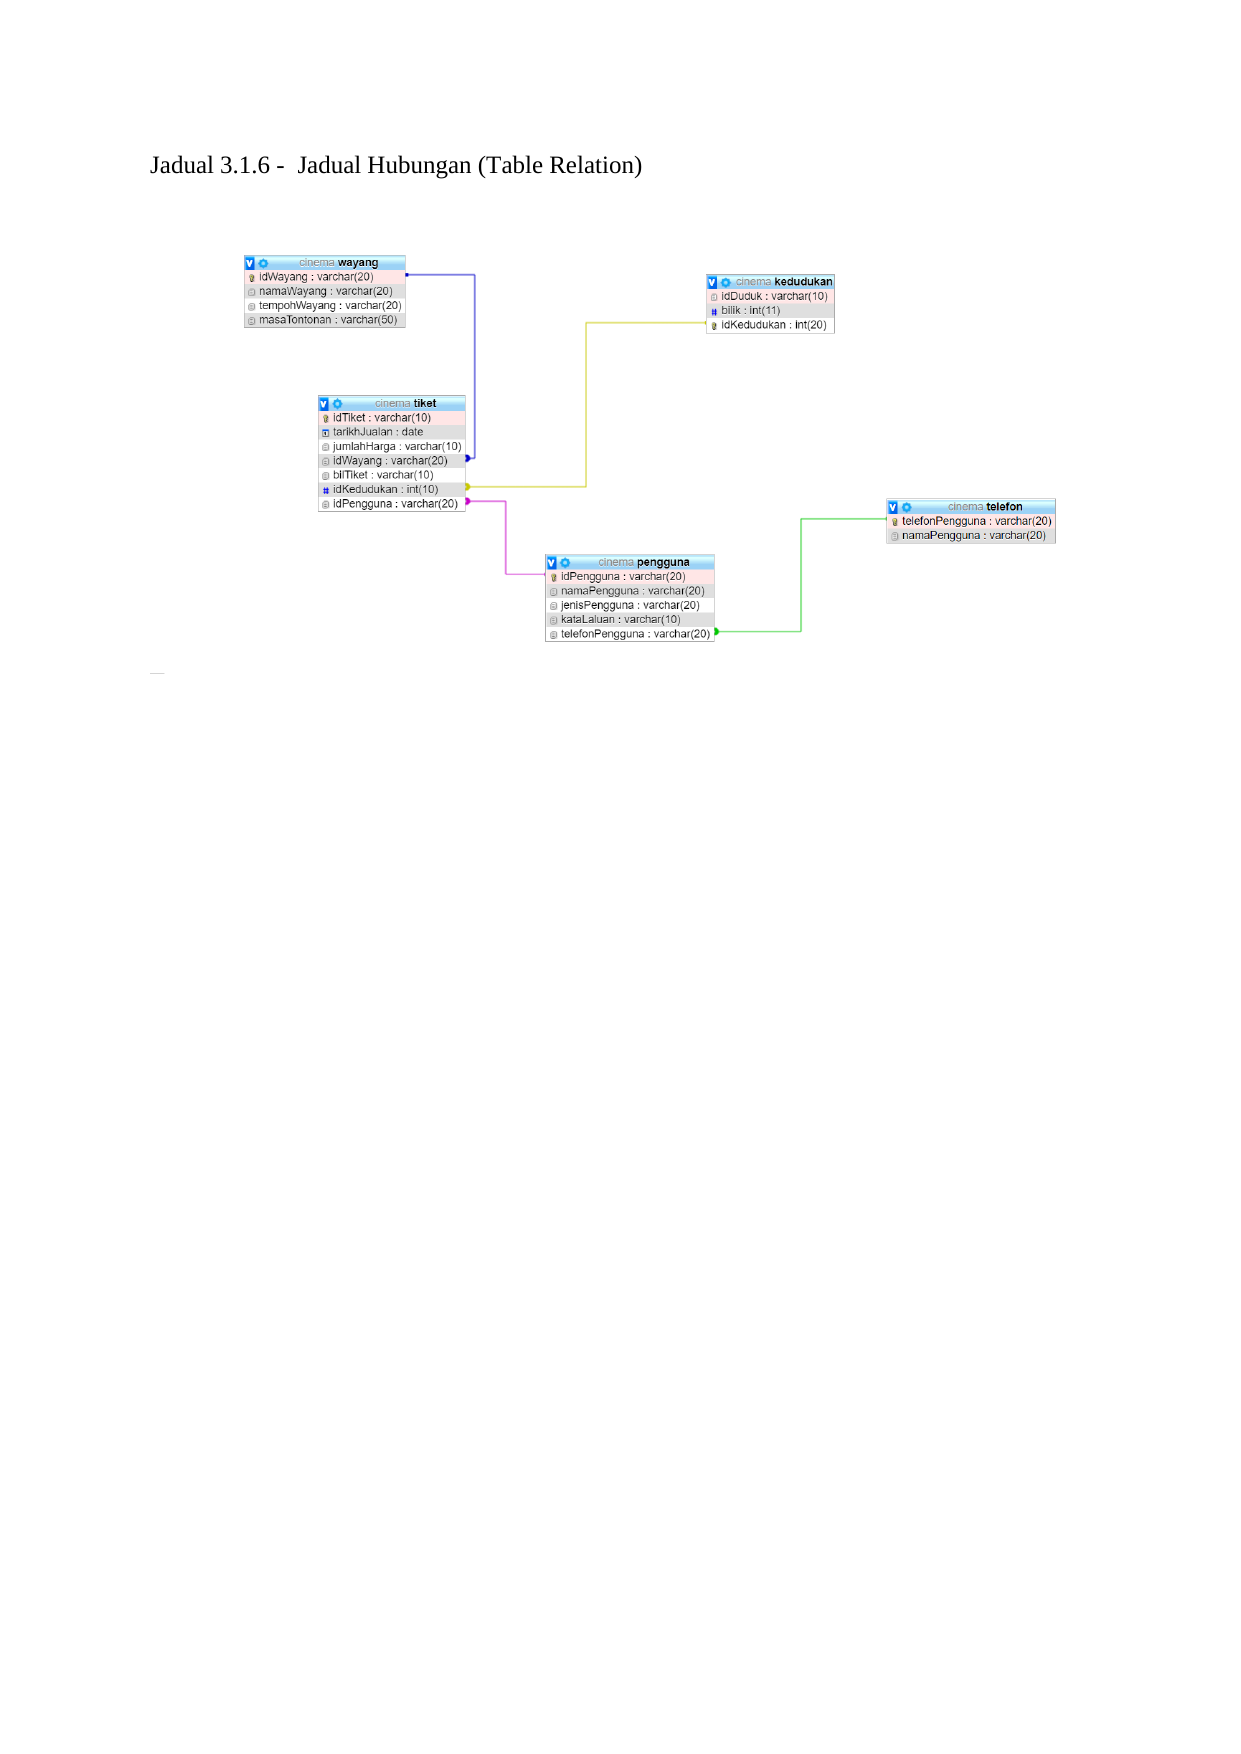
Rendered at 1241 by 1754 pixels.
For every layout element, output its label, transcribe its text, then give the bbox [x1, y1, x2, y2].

text Jadual 3.1.6 - Jadual Hubungan (Table Relation) [150, 150, 1090, 179]
picture [150, 193, 1091, 674]
